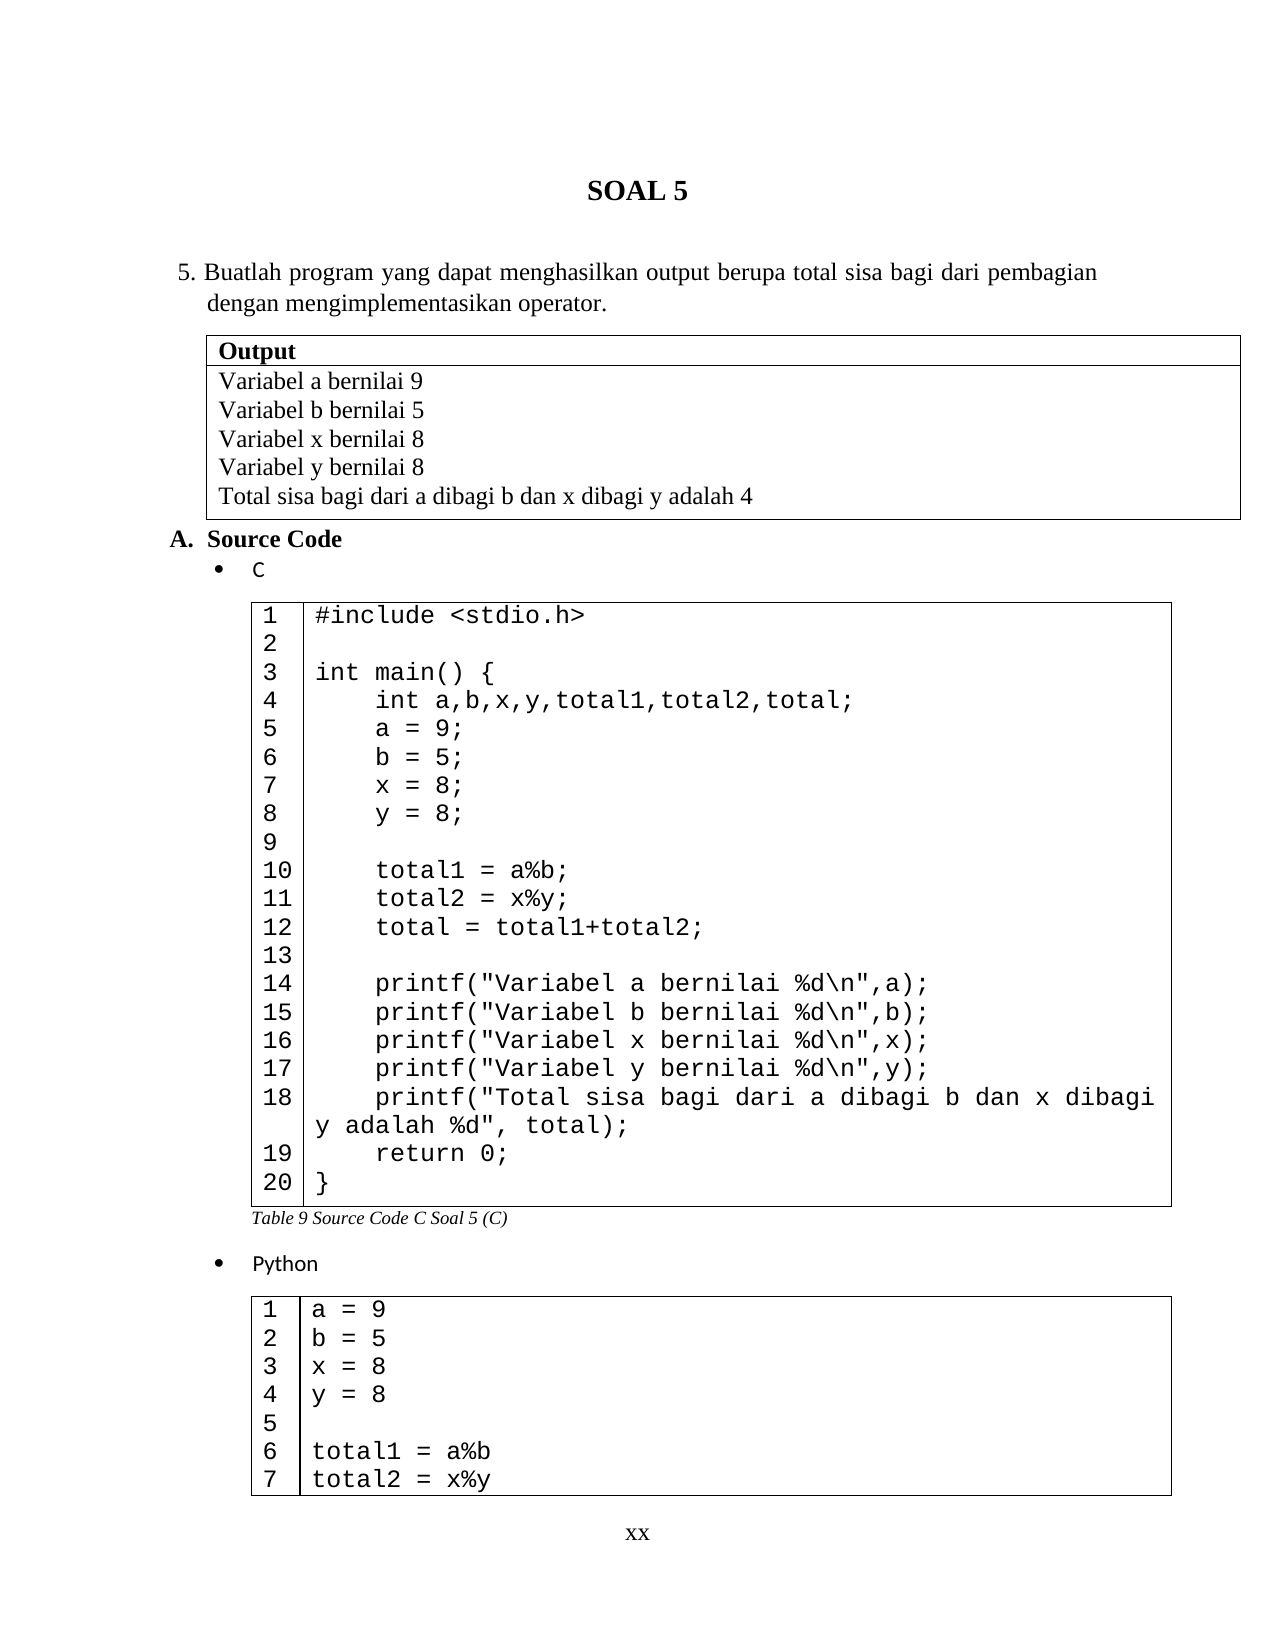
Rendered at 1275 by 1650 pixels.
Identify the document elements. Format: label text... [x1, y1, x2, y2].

text Table 9 Source Code C Soal 5 (C) [251, 1207, 1098, 1228]
table_header #include <stdio.h> int main() { int a,b,x,y,total1,total2,total; a = 9; b = 5; x = 8; y = 8; total1 = a%b; total2 = x%y; total = total1+total2; printf("Variabel a bernilai %d\n",a); printf("Variabel b bernilai %d\n",b); printf("Variabel x bernilai %d\n",x); printf("Variabel y bernilai %d\n",y); printf("Total sisa bagi dari a dibagi b dan x dibagi y adalah %d", total); return 0; } [304, 603, 1171, 1206]
table_header 1 2 3 4 5 6 7 8 9 10 11 12 13 14 15 16 17 18 19 20 [252, 603, 303, 1206]
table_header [301, 1297, 1171, 1495]
list 5. Buatlah program yang dapat menghasilkan output berupa total sisa bagi dari pembagian dengan mengimplementasikan operator. [177, 257, 1098, 316]
subtitle SOAL 5 [177, 173, 1098, 206]
table_cell Variabel a bernilai 9 Variabel b bernilai 5 Variabel x bernilai 8 Variabel y bernilai 8 Total sisa bagi dari a dibagi b dan x dibagi y adalah 4 [207, 366, 1240, 518]
subtitle Source Code [169, 524, 1098, 552]
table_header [252, 1297, 299, 1495]
list Python [215, 1249, 1098, 1277]
table_header Output [207, 336, 1240, 365]
list C [215, 555, 1098, 583]
